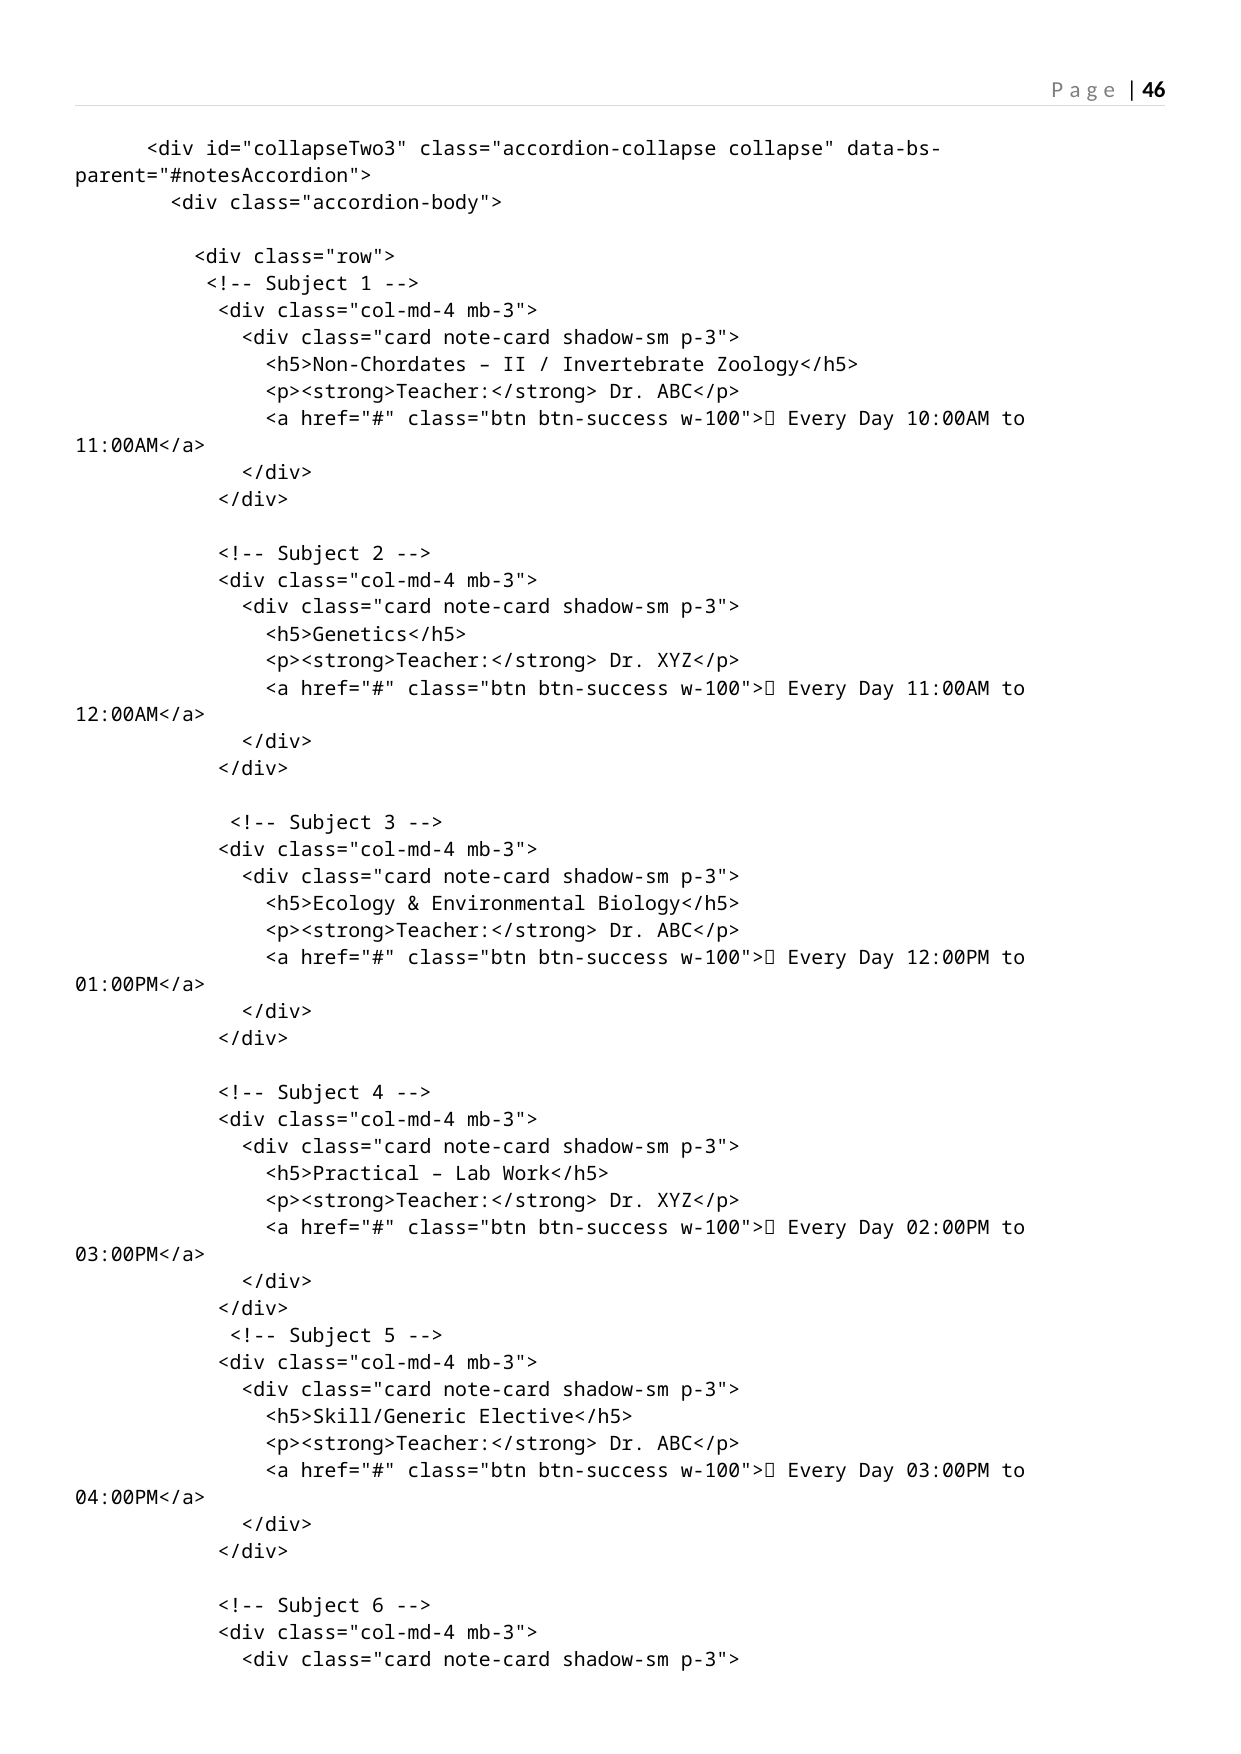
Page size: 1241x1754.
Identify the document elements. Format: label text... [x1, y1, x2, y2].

text <div class="card note-card shadow-sm p-3"> [75, 323, 1165, 350]
text <p><strong>Teacher:</strong> Dr. XYZ</p> [75, 1186, 1165, 1213]
text <!-- Subject 6 --> [75, 1591, 1165, 1618]
text <p><strong>Teacher:</strong> Dr. ABC</p> [75, 917, 1165, 943]
text <!-- Subject 3 --> [75, 809, 1165, 836]
text </div> [75, 728, 1165, 755]
text <!-- Subject 4 --> [75, 1078, 1165, 1105]
text </div> [75, 458, 1165, 485]
text <div class="col-md-4 mb-3"> [75, 1348, 1165, 1375]
text </div> [75, 1537, 1165, 1564]
text <h5>Genetics</h5> [75, 620, 1165, 647]
text <h5>Practical – Lab Work</h5> [75, 1159, 1165, 1186]
text </div> [75, 1510, 1165, 1537]
text </div> [75, 755, 1165, 782]
text <h5>Non-Chordates – II / Invertebrate Zoology</h5> [75, 350, 1165, 377]
text <div id="collapseTwo3" class="accordion-collapse collapse" data-bs-parent="#notesAccordion"> [75, 134, 1165, 188]
text <div class="col-md-4 mb-3"> [75, 566, 1165, 593]
text <div class="accordion-body"> [75, 188, 1165, 215]
text <a href="#" class="btn btn-success w-100">📄 Every Day 10:00AM to 11:00AM</a> [75, 404, 1165, 458]
text <h5>Skill/Generic Elective</h5> [75, 1402, 1165, 1429]
text <div class="col-md-4 mb-3"> [75, 836, 1165, 863]
text <h5>Ecology & Environmental Biology</h5> [75, 889, 1165, 917]
text <a href="#" class="btn btn-success w-100">📄 Every Day 02:00PM to 03:00PM</a> [75, 1213, 1165, 1267]
text <p><strong>Teacher:</strong> Dr. ABC</p> [75, 1429, 1165, 1456]
text <div class="card note-card shadow-sm p-3"> [75, 593, 1165, 620]
text <a href="#" class="btn btn-success w-100">📄 Every Day 11:00AM to 12:00AM</a> [75, 674, 1165, 728]
text <div class="col-md-4 mb-3"> [75, 1618, 1165, 1645]
text <!-- Subject 5 --> [75, 1321, 1165, 1348]
text <div class="card note-card shadow-sm p-3"> [75, 1132, 1165, 1159]
text </div> [75, 997, 1165, 1024]
text <!-- Subject 2 --> [75, 539, 1165, 566]
text <div class="col-md-4 mb-3"> [75, 296, 1165, 323]
text <!-- Subject 1 --> [75, 269, 1165, 296]
text <div class="card note-card shadow-sm p-3"> [75, 863, 1165, 889]
text <a href="#" class="btn btn-success w-100">📄 Every Day 03:00PM to 04:00PM</a> [75, 1456, 1165, 1510]
text <div class="card note-card shadow-sm p-3"> [75, 1375, 1165, 1402]
text </div> [75, 1267, 1165, 1294]
text </div> [75, 1294, 1165, 1321]
text <a href="#" class="btn btn-success w-100">📄 Every Day 12:00PM to 01:00PM</a> [75, 943, 1165, 997]
text <p><strong>Teacher:</strong> Dr. XYZ</p> [75, 647, 1165, 674]
text <div class="col-md-4 mb-3"> [75, 1105, 1165, 1132]
text </div> [75, 485, 1165, 512]
text <p><strong>Teacher:</strong> Dr. ABC</p> [75, 377, 1165, 404]
text <div class="row"> [75, 242, 1165, 269]
text </div> [75, 1024, 1165, 1051]
text <div class="card note-card shadow-sm p-3"> [75, 1645, 1165, 1672]
